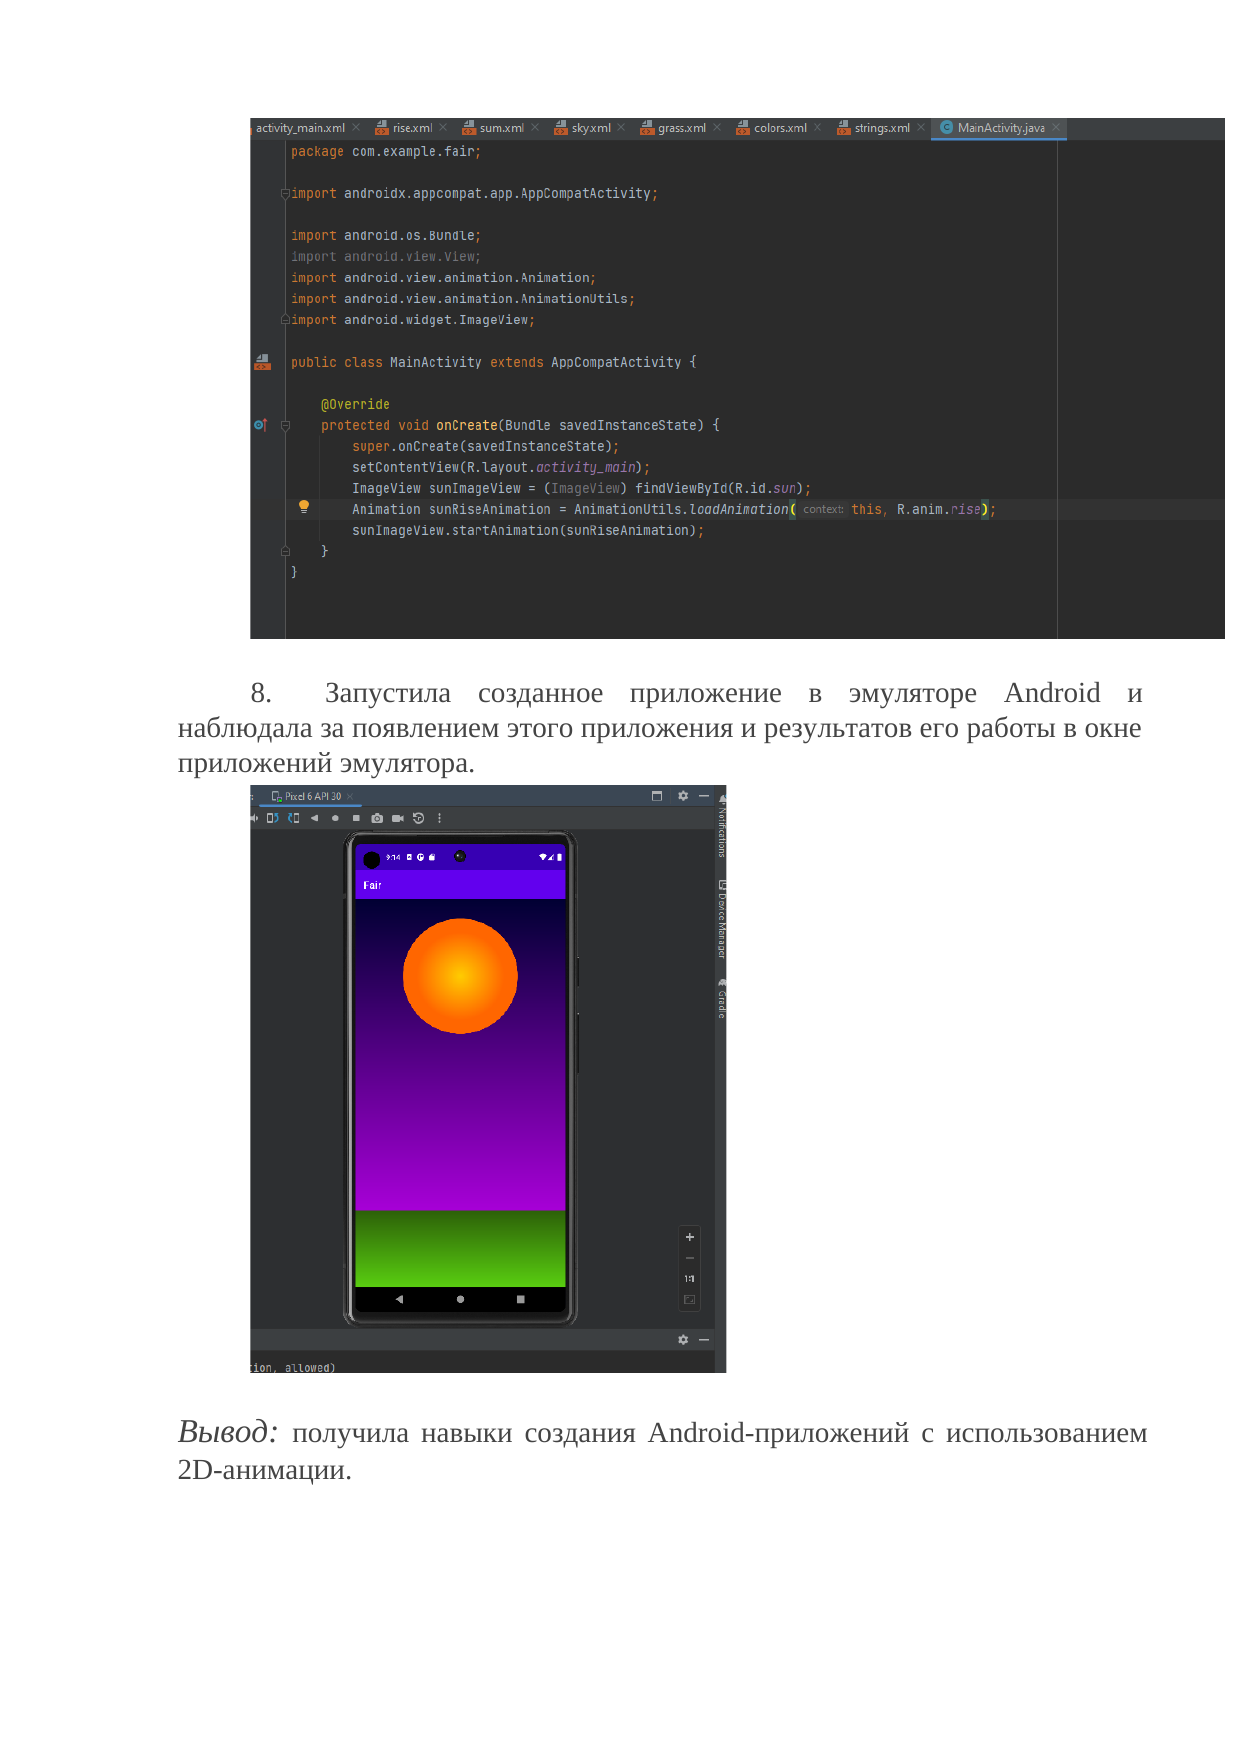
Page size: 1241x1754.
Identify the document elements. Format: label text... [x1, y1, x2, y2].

picture [250, 785, 727, 1373]
text Вывод: получила навыки создания Android-приложений с использованием 2D-анимации. [177, 1411, 1149, 1486]
list Запустила созданное приложение в эмуляторе Android и наблюдала за появлением этого приложения и результатов его работы в окне приложений эмулятора. [178, 675, 1143, 778]
picture [250, 118, 1225, 639]
